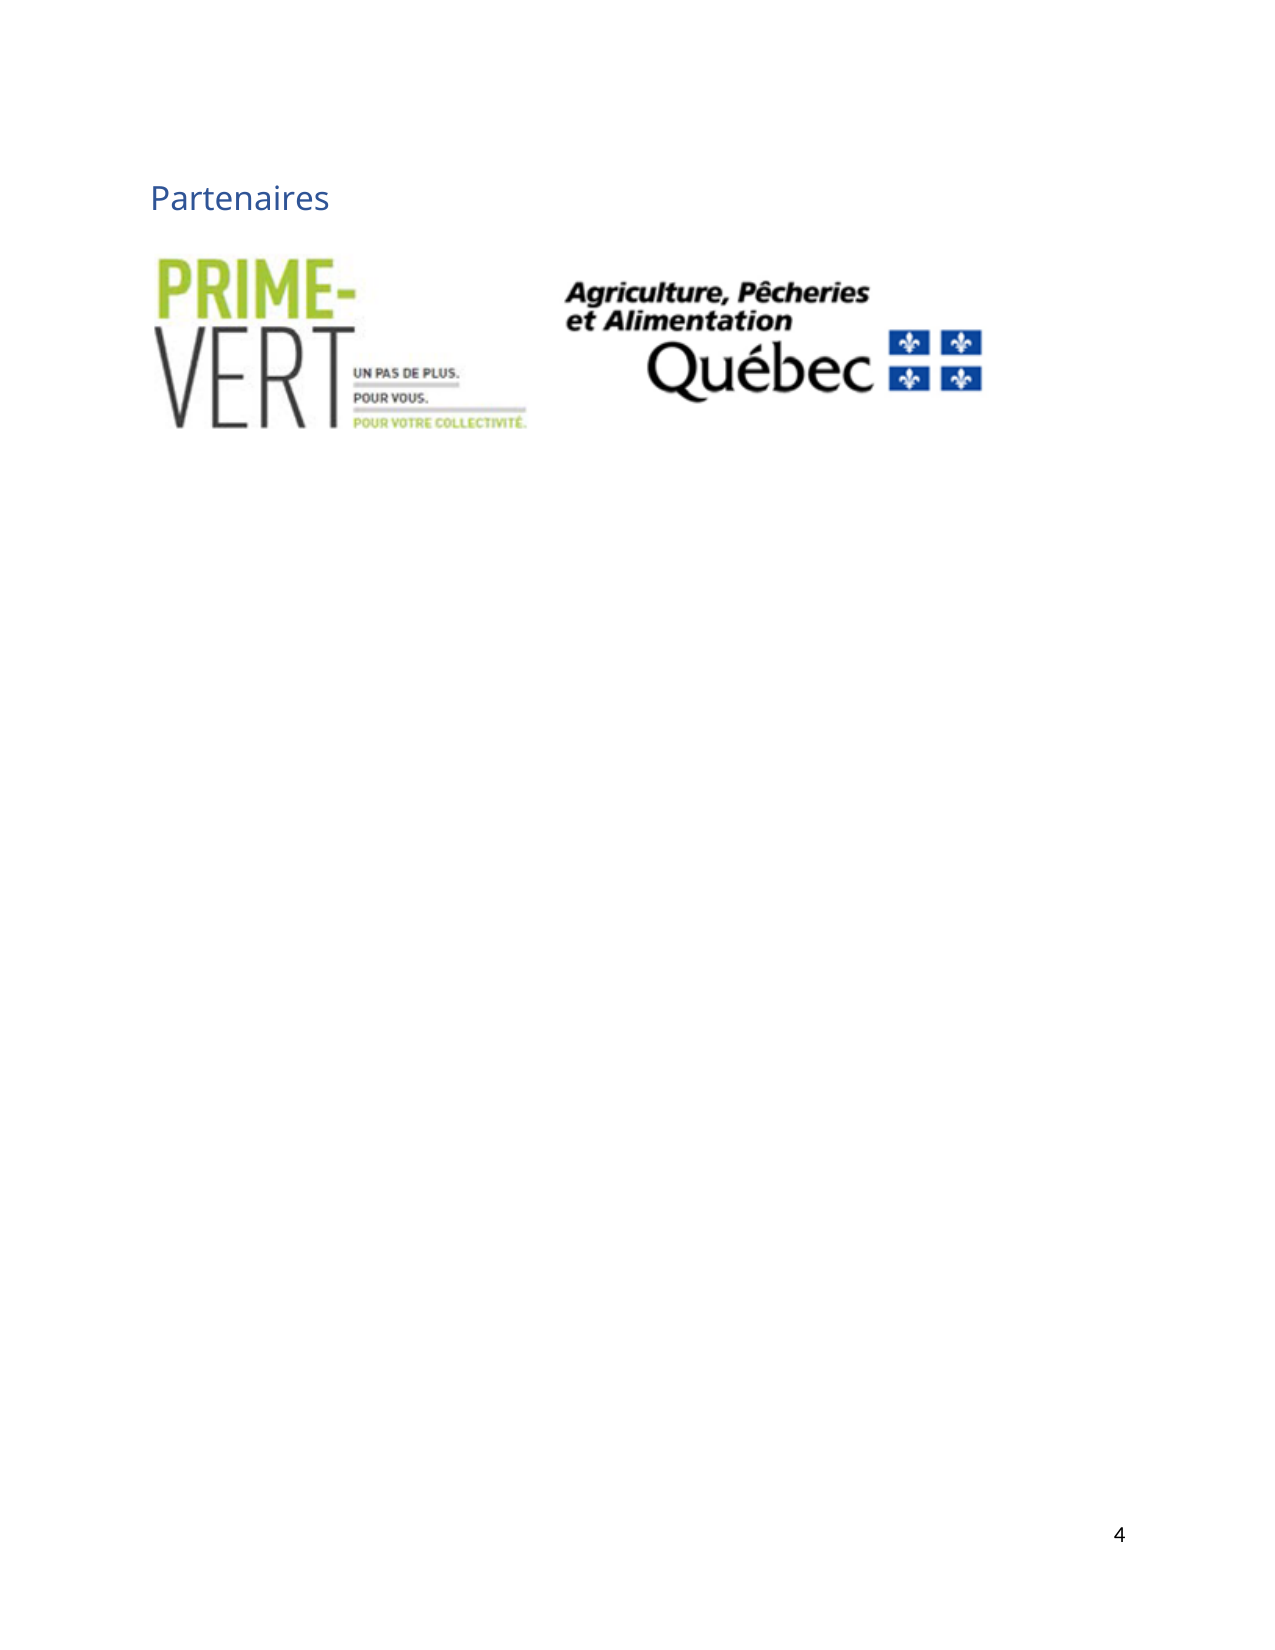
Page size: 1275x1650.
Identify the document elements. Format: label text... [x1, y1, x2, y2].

subtitle Partenaires [150, 175, 1125, 220]
picture [150, 248, 1001, 451]
